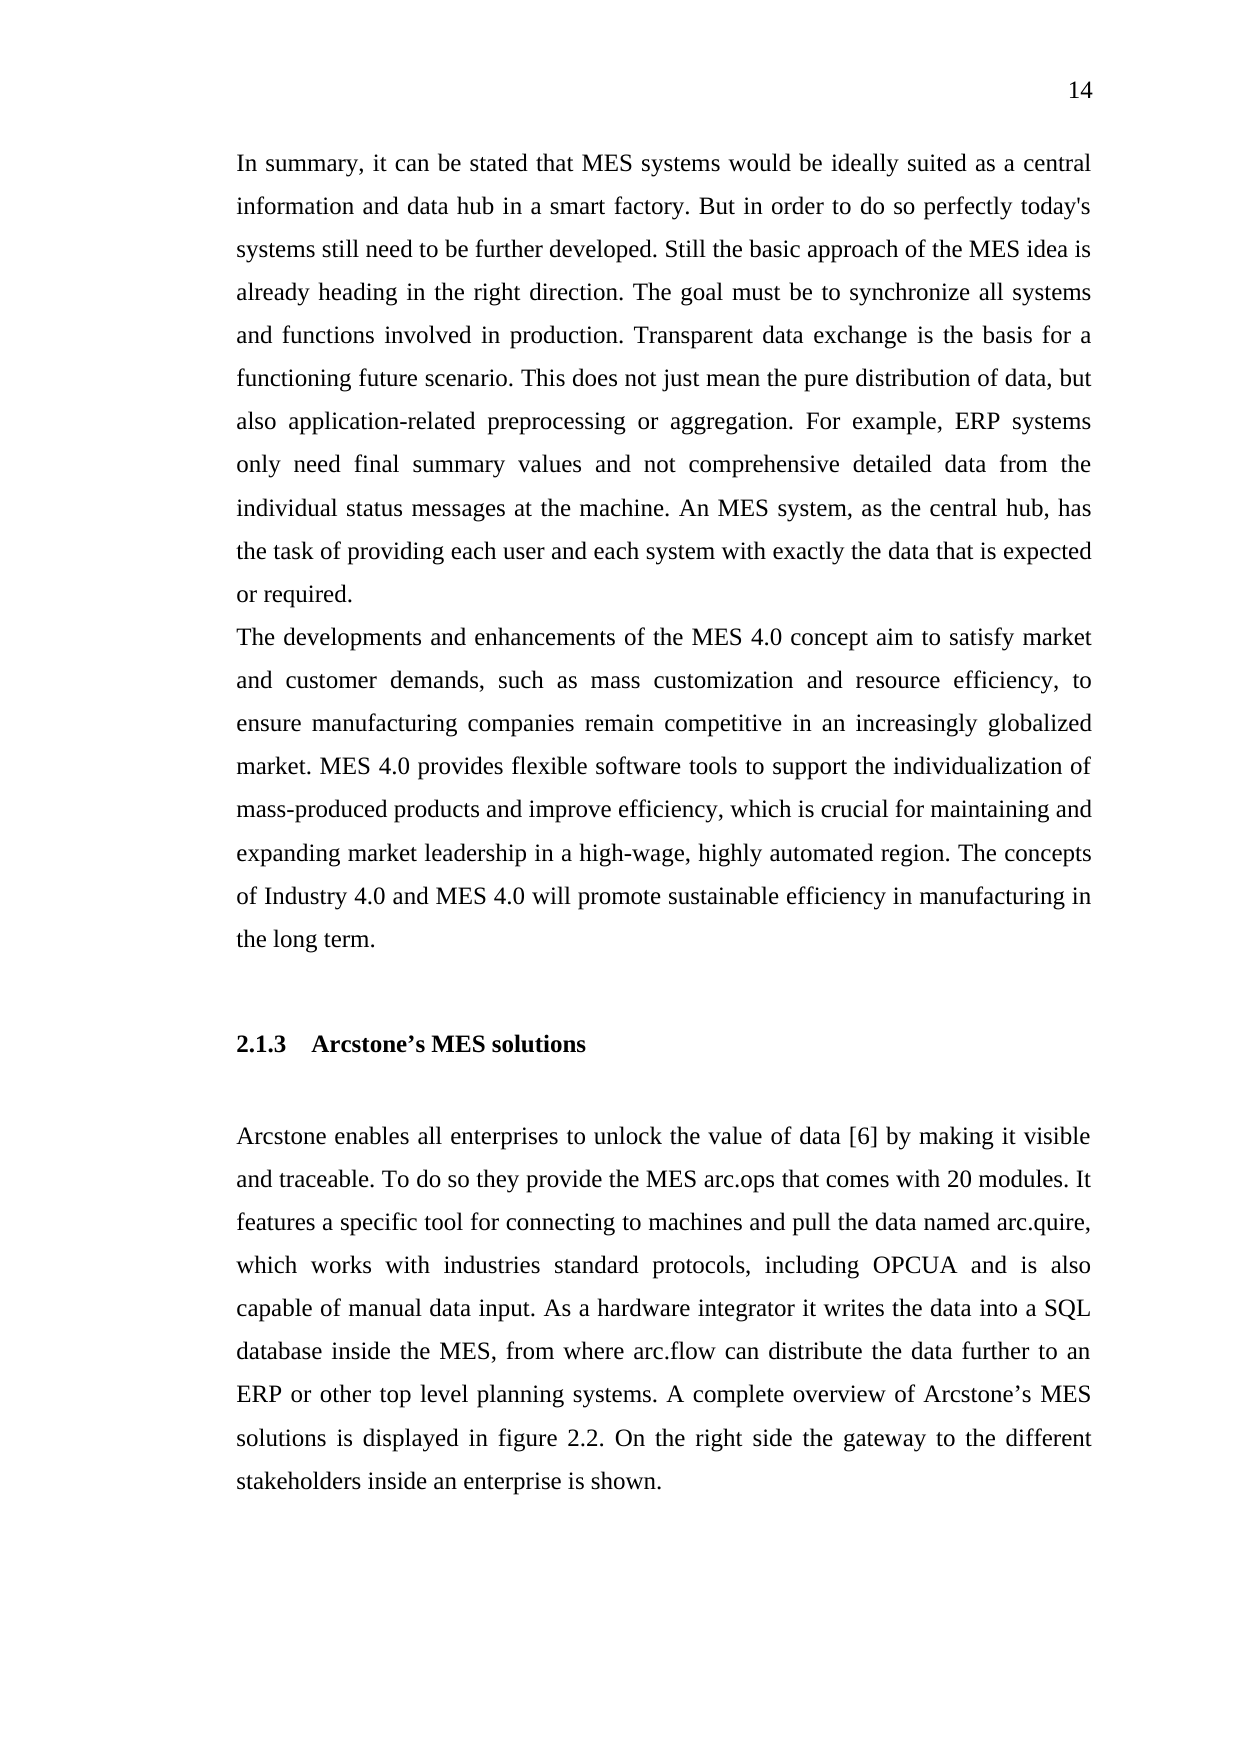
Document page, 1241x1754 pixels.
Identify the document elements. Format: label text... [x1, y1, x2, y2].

text In summary, it can be stated that MES systems would be ideally suited as a central information and data hub in a smart factory. But in order to do so perfectly today's systems still need to be further developed. Still the basic approach of the MES idea is already heading in the right direction. The goal must be to synchronize all systems and functions involved in production. Transparent data exchange is the basis for a functioning future scenario. This does not just mean the pure distribution of data, but also application-related preprocessing or aggregation. For example, ERP systems only need final summary values and not comprehensive detailed data from the individual status messages at the machine. An MES system, as the central hub, has the task of providing each user and each system with exactly the data that is expected or required. [236, 148, 1092, 608]
text Arcstone enables all enterprises to unlock the value of data [6] by making it visible and traceable. To do so they provide the MES arc.ops that comes with 20 modules. It features a specific tool for connecting to machines and pull the data named arc.quire, which works with industries standard protocols, including OPCUA and is also capable of manual data input. As a hardware integrator it writes the data into a SQL database inside the MES, from where arc.flow can distribute the data further to an ERP or other top level planning systems. A complete overview of Arcstone’s MES solutions is displayed in figure 2.2. On the right side the gateway to the different stakeholders inside an enterprise is shown. [236, 1121, 1092, 1494]
text The developments and enhancements of the MES 4.0 concept aim to satisfy market and customer demands, such as mass customization and resource efficiency, to ensure manufacturing companies remain competitive in an increasingly globalized market. MES 4.0 provides flexible software tools to support the individualization of mass-produced products and improve efficiency, which is crucial for maintaining and expanding market leadership in a high-wage, highly automated region. The concepts of Industry 4.0 and MES 4.0 will promote sustainable efficiency in manufacturing in the long term. [236, 622, 1092, 953]
subtitle Arcstone’s MES solutions [236, 1029, 1092, 1058]
